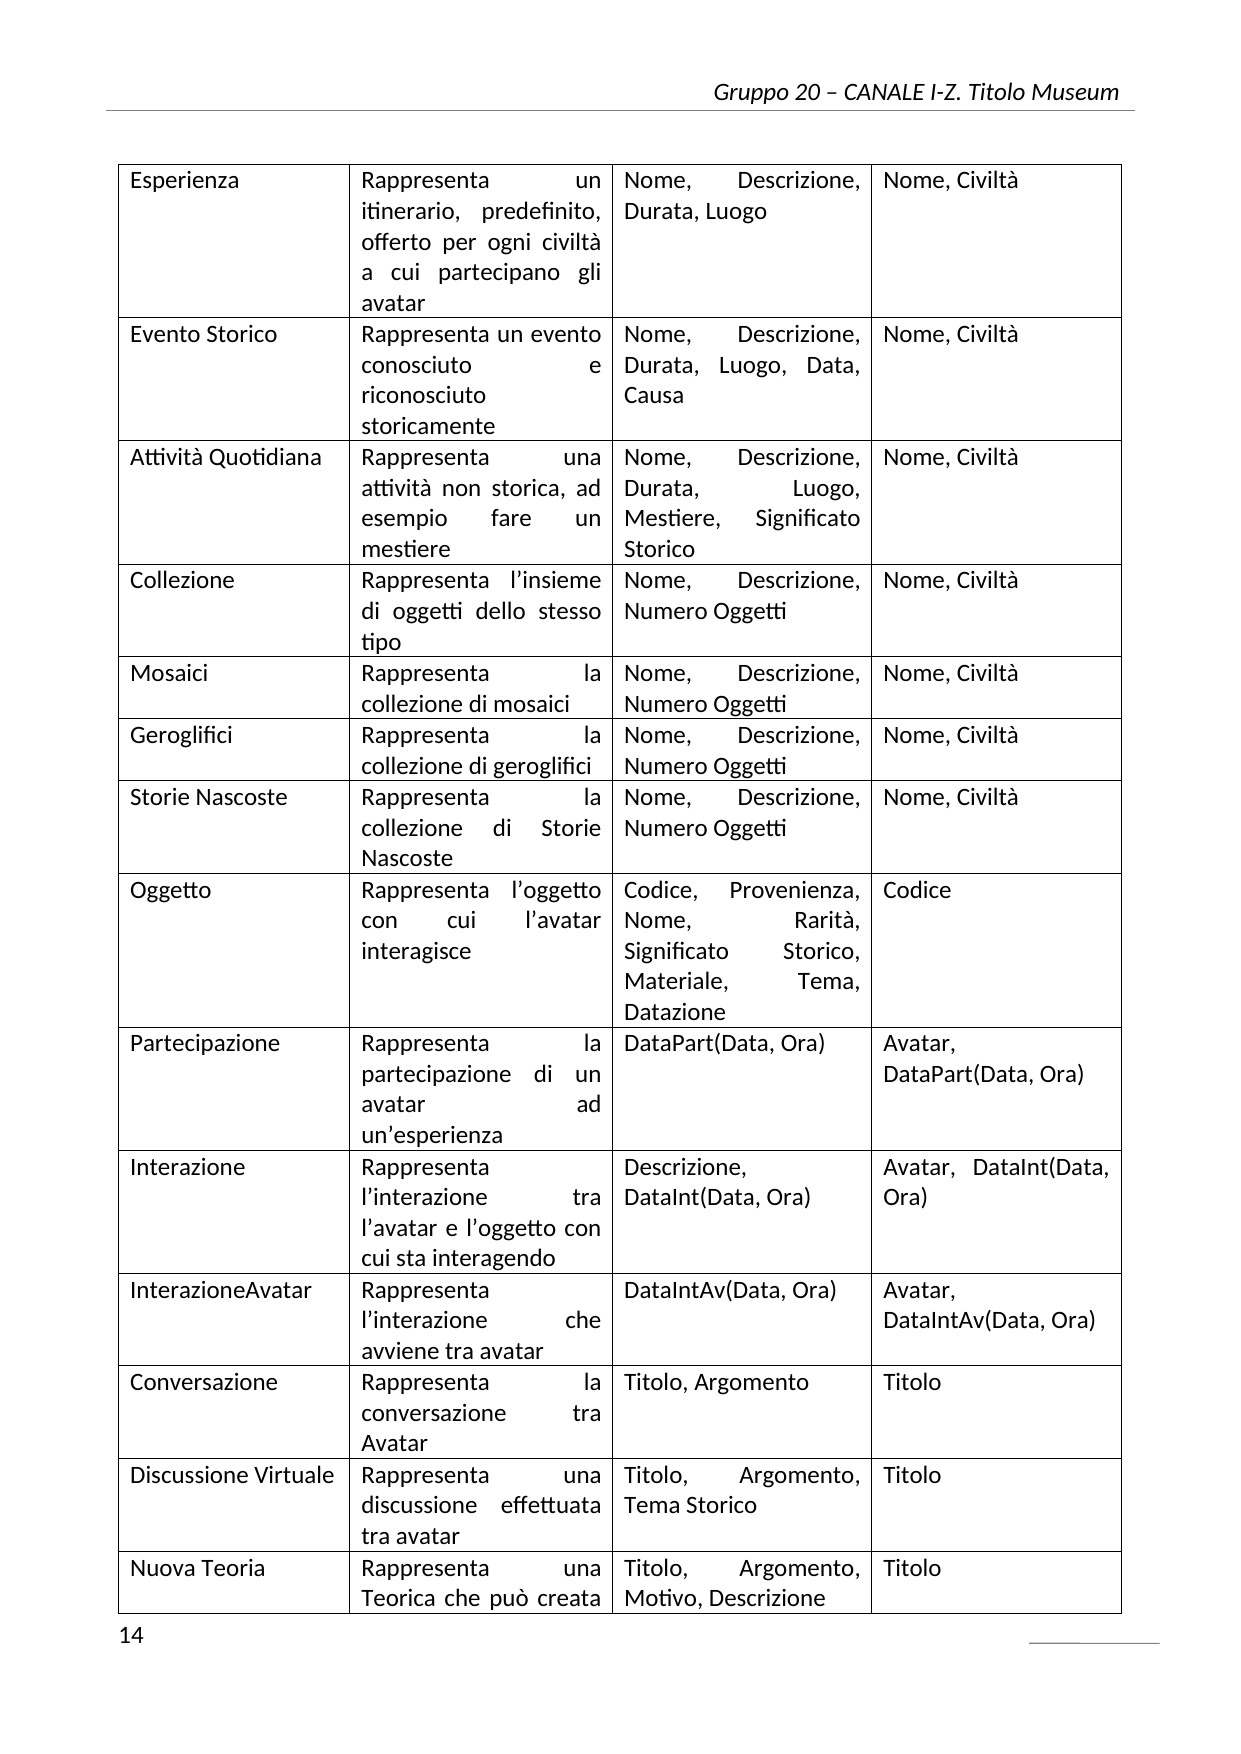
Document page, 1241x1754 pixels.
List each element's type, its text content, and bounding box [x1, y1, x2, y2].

table_cell Evento Storico [119, 318, 349, 440]
table_cell Avatar, DataIntAv(Data, Ora) [872, 1274, 1121, 1365]
table_cell Nome, Descrizione, Numero Oggetti [613, 565, 871, 656]
table_cell DataPart(Data, Ora) [613, 1028, 871, 1150]
table_cell Titolo [872, 1459, 1121, 1551]
table_cell Mosaici [119, 657, 349, 718]
table_cell Rappresenta la collezione di Storie Nascoste [350, 781, 612, 873]
table_cell Rappresenta una discussione effettuata tra avatar [350, 1459, 612, 1551]
table_cell Storie Nascoste [119, 781, 349, 873]
table_cell Nome, Civiltà [872, 318, 1121, 440]
table_cell Interazione [119, 1151, 349, 1273]
table_cell Codice [872, 874, 1121, 1027]
table_cell Rappresenta l’interazione che avviene tra avatar [350, 1274, 612, 1365]
table_cell InterazioneAvatar [119, 1274, 349, 1365]
table_cell Titolo [872, 1552, 1121, 1613]
table_cell Avatar, DataInt(Data, Ora) [872, 1151, 1121, 1273]
table_cell Titolo [872, 1366, 1121, 1458]
table_cell Nome, Civiltà [872, 565, 1121, 656]
table_cell Oggetto [119, 874, 349, 1027]
table_cell DataIntAv(Data, Ora) [613, 1274, 871, 1365]
table_cell Nome, Civiltà [872, 657, 1121, 718]
table_cell Attività Quotidiana [119, 441, 349, 563]
table_cell Rappresenta l’oggetto con cui l’avatar interagisce [350, 874, 612, 1027]
table_cell Rappresenta la partecipazione di un avatar ad un’esperienza [350, 1028, 612, 1150]
table_cell Nome, Civiltà [872, 781, 1121, 873]
table_cell Nome, Descrizione, Durata, Luogo [613, 165, 871, 317]
table_cell Rappresenta l’insieme di oggetti dello stesso tipo [350, 565, 612, 656]
table_cell Titolo, Argomento [613, 1366, 871, 1458]
table_cell Nome, Descrizione, Numero Oggetti [613, 781, 871, 873]
table_cell Avatar, DataPart(Data, Ora) [872, 1028, 1121, 1150]
table_cell Discussione Virtuale [119, 1459, 349, 1551]
table_cell Nome, Descrizione, Numero Oggetti [613, 657, 871, 718]
table_cell Nome, Descrizione, Numero Oggetti [613, 719, 871, 780]
table_cell Nome, Descrizione, Durata, Luogo, Data, Causa [613, 318, 871, 440]
table_cell Rappresenta un evento conosciuto e riconosciuto storicamente [350, 318, 612, 440]
table_cell Rappresenta la collezione di mosaici [350, 657, 612, 718]
table_cell Rappresenta la conversazione tra Avatar [350, 1366, 612, 1458]
table_cell Rappresenta una attività non storica, ad esempio fare un mestiere [350, 441, 612, 563]
table_cell Nome, Civiltà [872, 441, 1121, 563]
table_cell Geroglifici [119, 719, 349, 780]
table_cell Nome, Civiltà [872, 719, 1121, 780]
table_cell Esperienza [119, 165, 349, 317]
table_cell Rappresenta l’interazione tra l’avatar e l’oggetto con cui sta interagendo [350, 1151, 612, 1273]
table_cell Rappresenta la collezione di geroglifici [350, 719, 612, 780]
table_cell Nome, Descrizione, Durata, Luogo, Mestiere, Significato Storico [613, 441, 871, 563]
table_cell Rappresenta un itinerario, predefinito, offerto per ogni civiltà a cui partecipano gli avatar [350, 165, 612, 317]
table_cell Partecipazione [119, 1028, 349, 1150]
table_cell Conversazione [119, 1366, 349, 1458]
table_cell Nuova Teoria [119, 1552, 349, 1613]
table_cell Descrizione, DataInt(Data, Ora) [613, 1151, 871, 1273]
table_cell Nome, Civiltà [872, 165, 1121, 317]
table_cell Titolo, Argomento, Tema Storico [613, 1459, 871, 1551]
table_cell Codice, Provenienza, Nome, Rarità, Significato Storico, Materiale, Tema, Datazione [613, 874, 871, 1027]
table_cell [613, 1552, 871, 1613]
table_cell Collezione [119, 565, 349, 656]
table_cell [350, 1552, 612, 1613]
